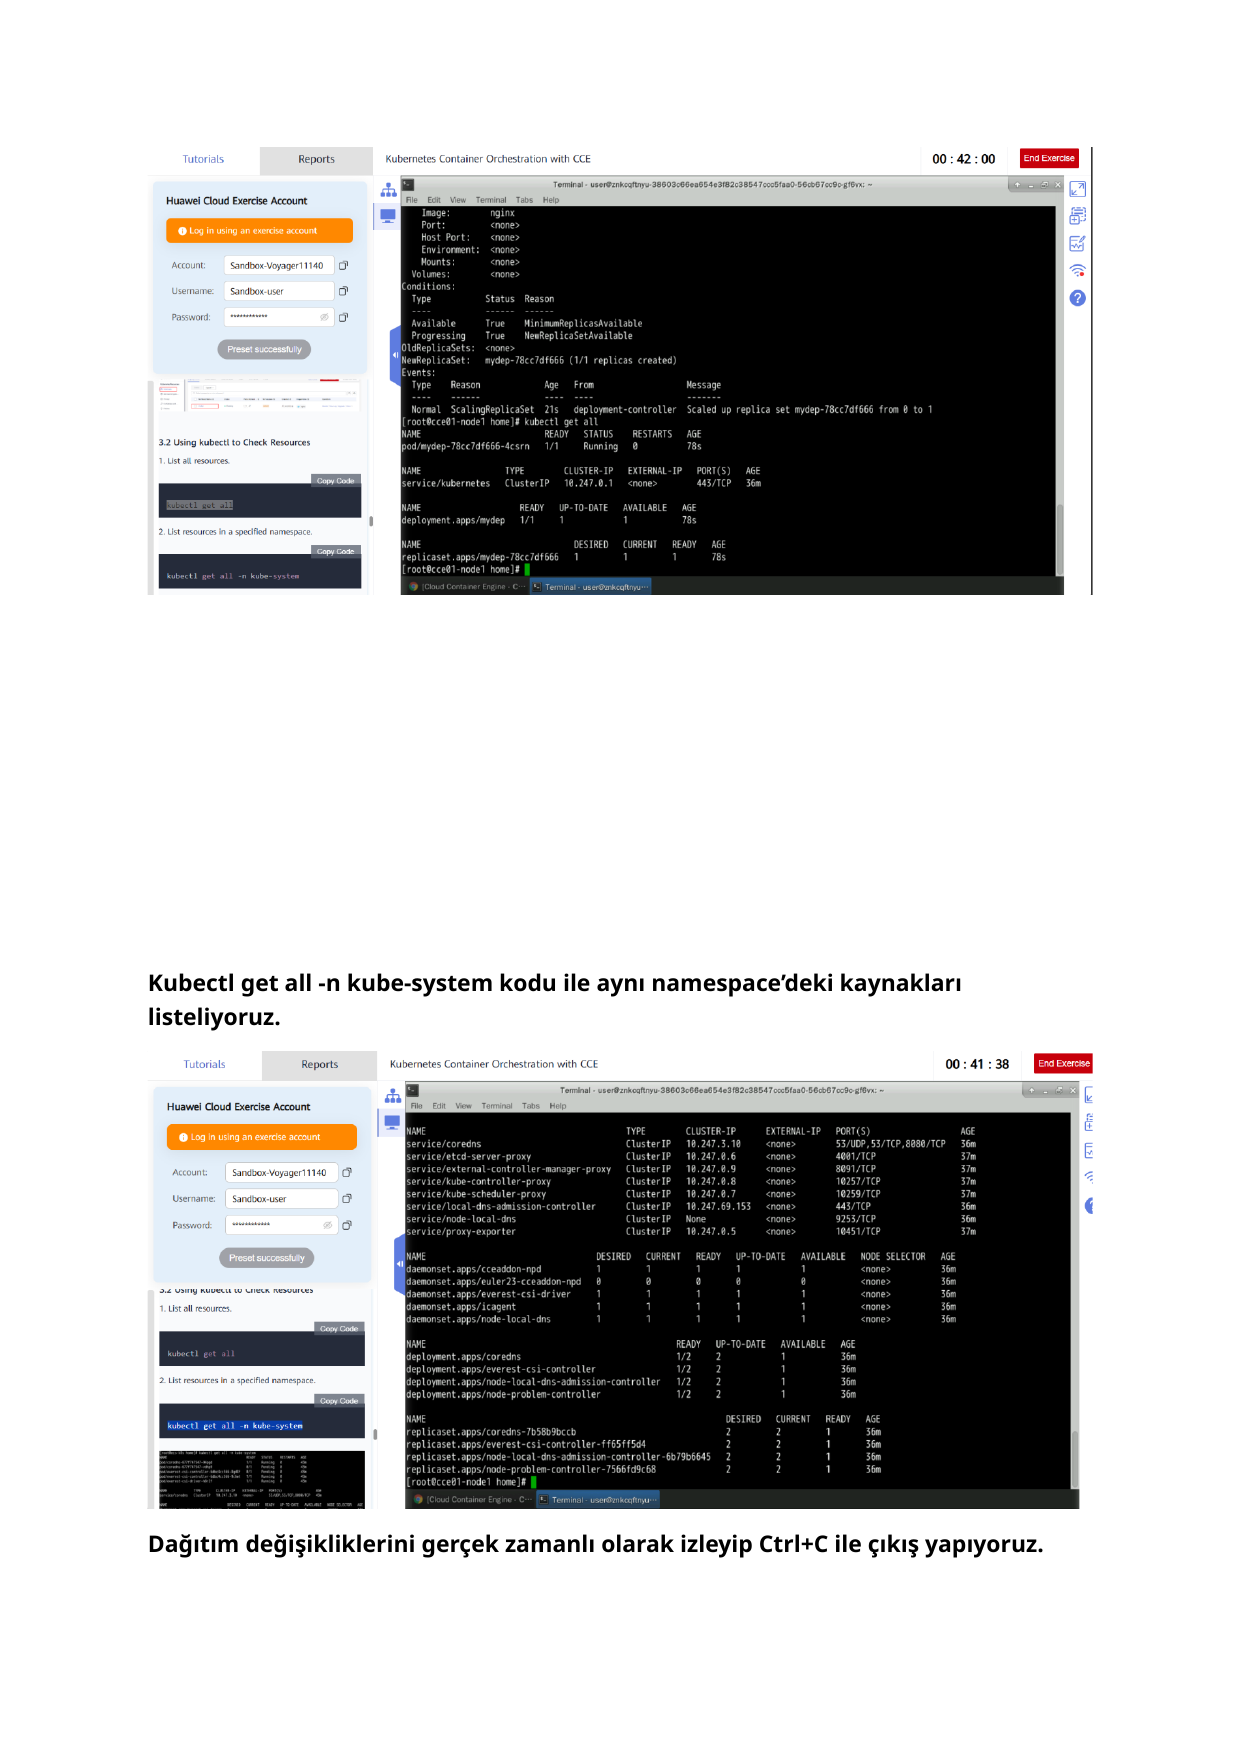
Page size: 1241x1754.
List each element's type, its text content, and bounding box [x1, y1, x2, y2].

text Kubectl get all -n kube-system kodu ile aynı namespace’deki kaynakları listeliyoruz. [148, 967, 1093, 1032]
picture [147, 147, 1093, 595]
text Dağıtım değişikliklerini gerçek zamanlı olarak izleyip Ctrl+C ile çıkış yapıyoruz. [148, 1528, 1093, 1559]
picture [147, 1051, 1093, 1509]
